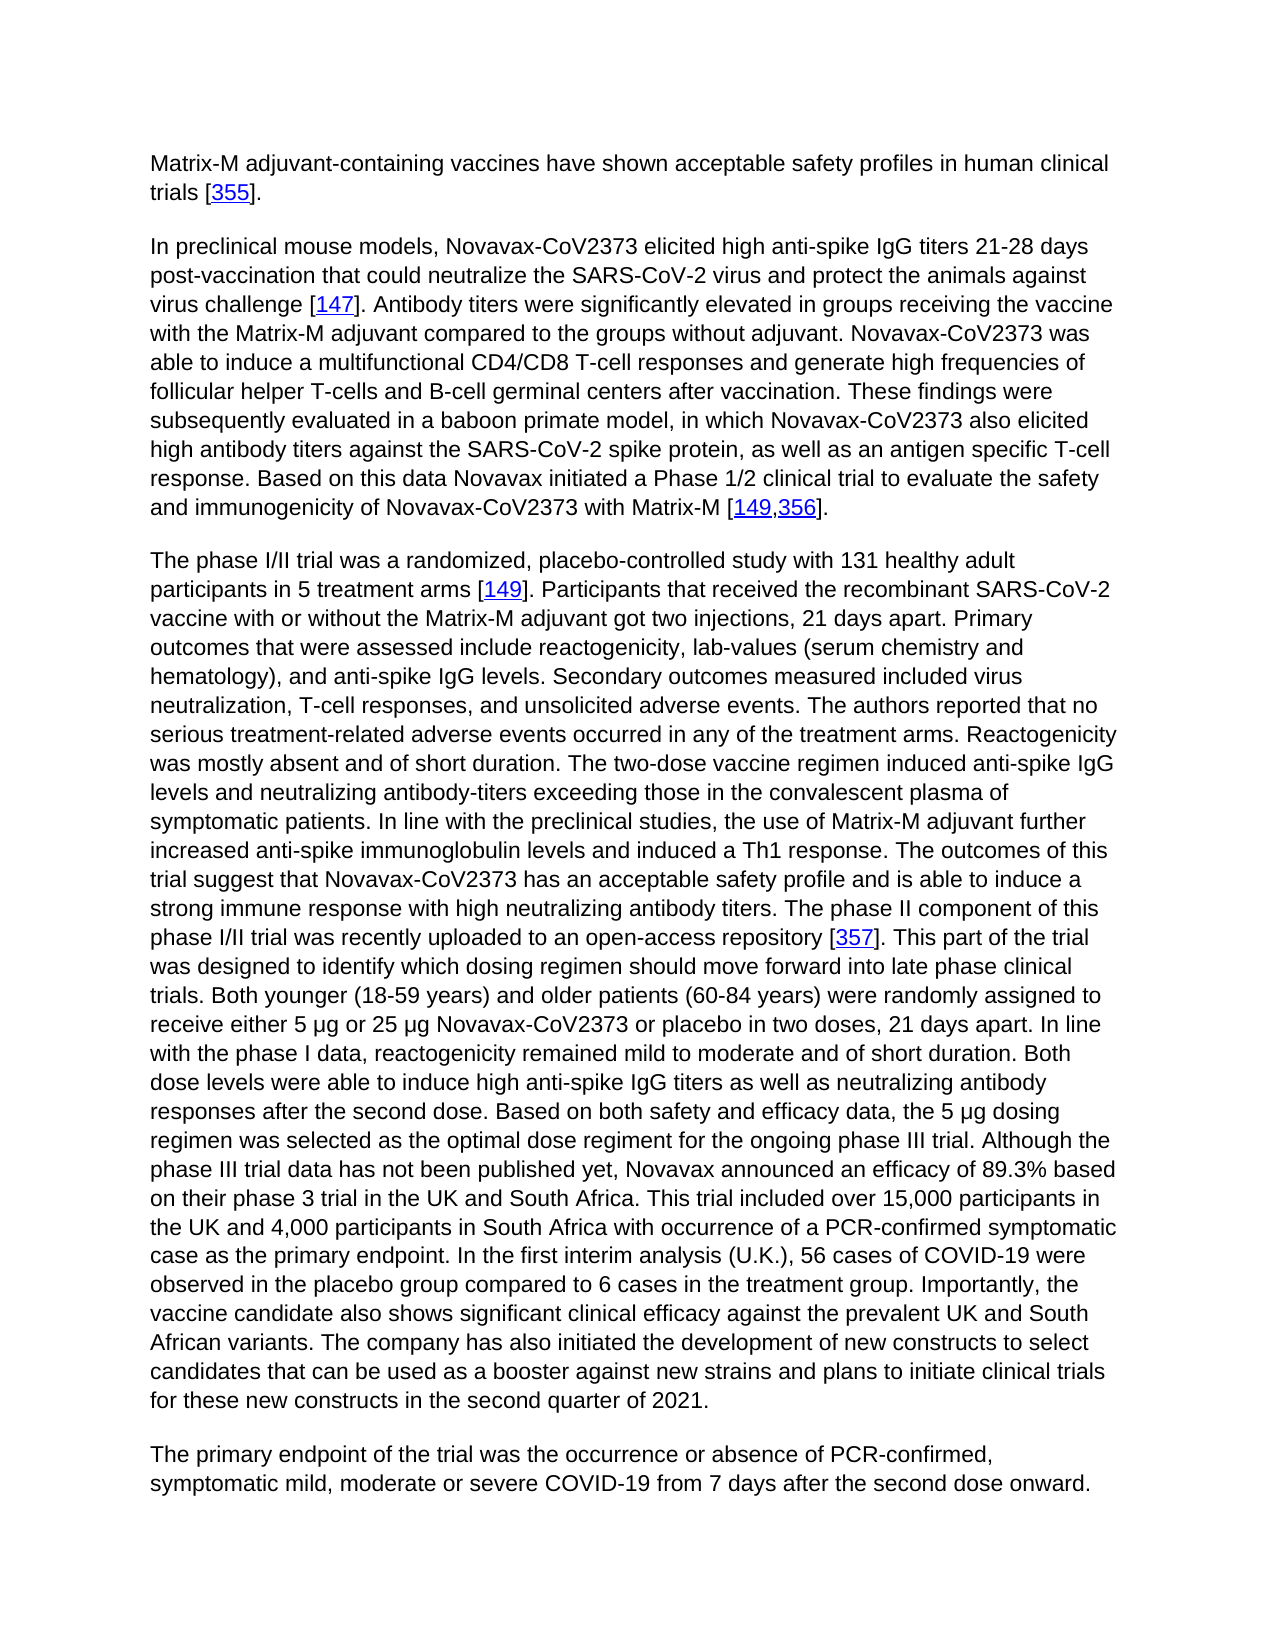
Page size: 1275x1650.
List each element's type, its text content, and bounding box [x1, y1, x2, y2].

text In preclinical mouse models, Novavax-CoV2373 elicited high anti-spike IgG titers 21-28 days post-vaccination that could neutralize the SARS-CoV-2 virus and protect the animals against virus challenge [147]. Antibody titers were significantly elevated in groups receiving the vaccine with the Matrix-M adjuvant compared to the groups without adjuvant. Novavax-CoV2373 was able to induce a multifunctional CD4/CD8 T-cell responses and generate high frequencies of follicular helper T-cells and B-cell germinal centers after vaccination. These findings were subsequently evaluated in a baboon primate model, in which Novavax-CoV2373 also elicited high antibody titers against the SARS-CoV-2 spike protein, as well as an antigen specific T-cell response. Based on this data Novavax initiated a Phase 1/2 clinical trial to evaluate the safety and immunogenicity of Novavax-CoV2373 with Matrix-M [149,356]. [150, 233, 1125, 520]
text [150, 150, 1125, 205]
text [150, 1441, 1125, 1497]
text The phase I/II trial was a randomized, placebo-controlled study with 131 healthy adult participants in 5 treatment arms [149]. Participants that received the recombinant SARS-CoV-2 vaccine with or without the Matrix-M adjuvant got two injections, 21 days apart. Primary outcomes that were assessed include reactogenicity, lab-values (serum chemistry and hematology), and anti-spike IgG levels. Secondary outcomes measured included virus neutralization, T-cell responses, and unsolicited adverse events. The authors reported that no serious treatment-related adverse events occurred in any of the treatment arms. Reactogenicity was mostly absent and of short duration. The two-dose vaccine regimen induced anti-spike IgG levels and neutralizing antibody-titers exceeding those in the convalescent plasma of symptomatic patients. In line with the preclinical studies, the use of Matrix-M adjuvant further increased anti-spike immunoglobulin levels and induced a Th1 response. The outcomes of this trial suggest that Novavax-CoV2373 has an acceptable safety profile and is able to induce a strong immune response with high neutralizing antibody titers. The phase II component of this phase I/II trial was recently uploaded to an open-access repository [357]. This part of the trial was designed to identify which dosing regimen should move forward into late phase clinical trials. Both younger (18-59 years) and older patients (60-84 years) were randomly assigned to receive either 5 μg or 25 μg Novavax-CoV2373 or placebo in two doses, 21 days apart. In line with the phase I data, reactogenicity remained mild to moderate and of short duration. Both dose levels were able to induce high anti-spike IgG titers as well as neutralizing antibody responses after the second dose. Based on both safety and efficacy data, the 5 μg dosing regimen was selected as the optimal dose regiment for the ongoing phase III trial. Although the phase III trial data has not been published yet, Novavax announced an efficacy of 89.3% based on their phase 3 trial in the UK and South Africa. This trial included over 15,000 participants in the UK and 4,000 participants in South Africa with occurrence of a PCR-confirmed symptomatic case as the primary endpoint. In the first interim analysis (U.K.), 56 cases of COVID-19 were observed in the placebo group compared to 6 cases in the treatment group. Importantly, the vaccine candidate also shows significant clinical efficacy against the prevalent UK and South African variants. The company has also initiated the development of new constructs to select candidates that can be used as a booster against new strains and plans to initiate clinical trials for these new constructs in the second quarter of 2021. [150, 547, 1125, 1414]
